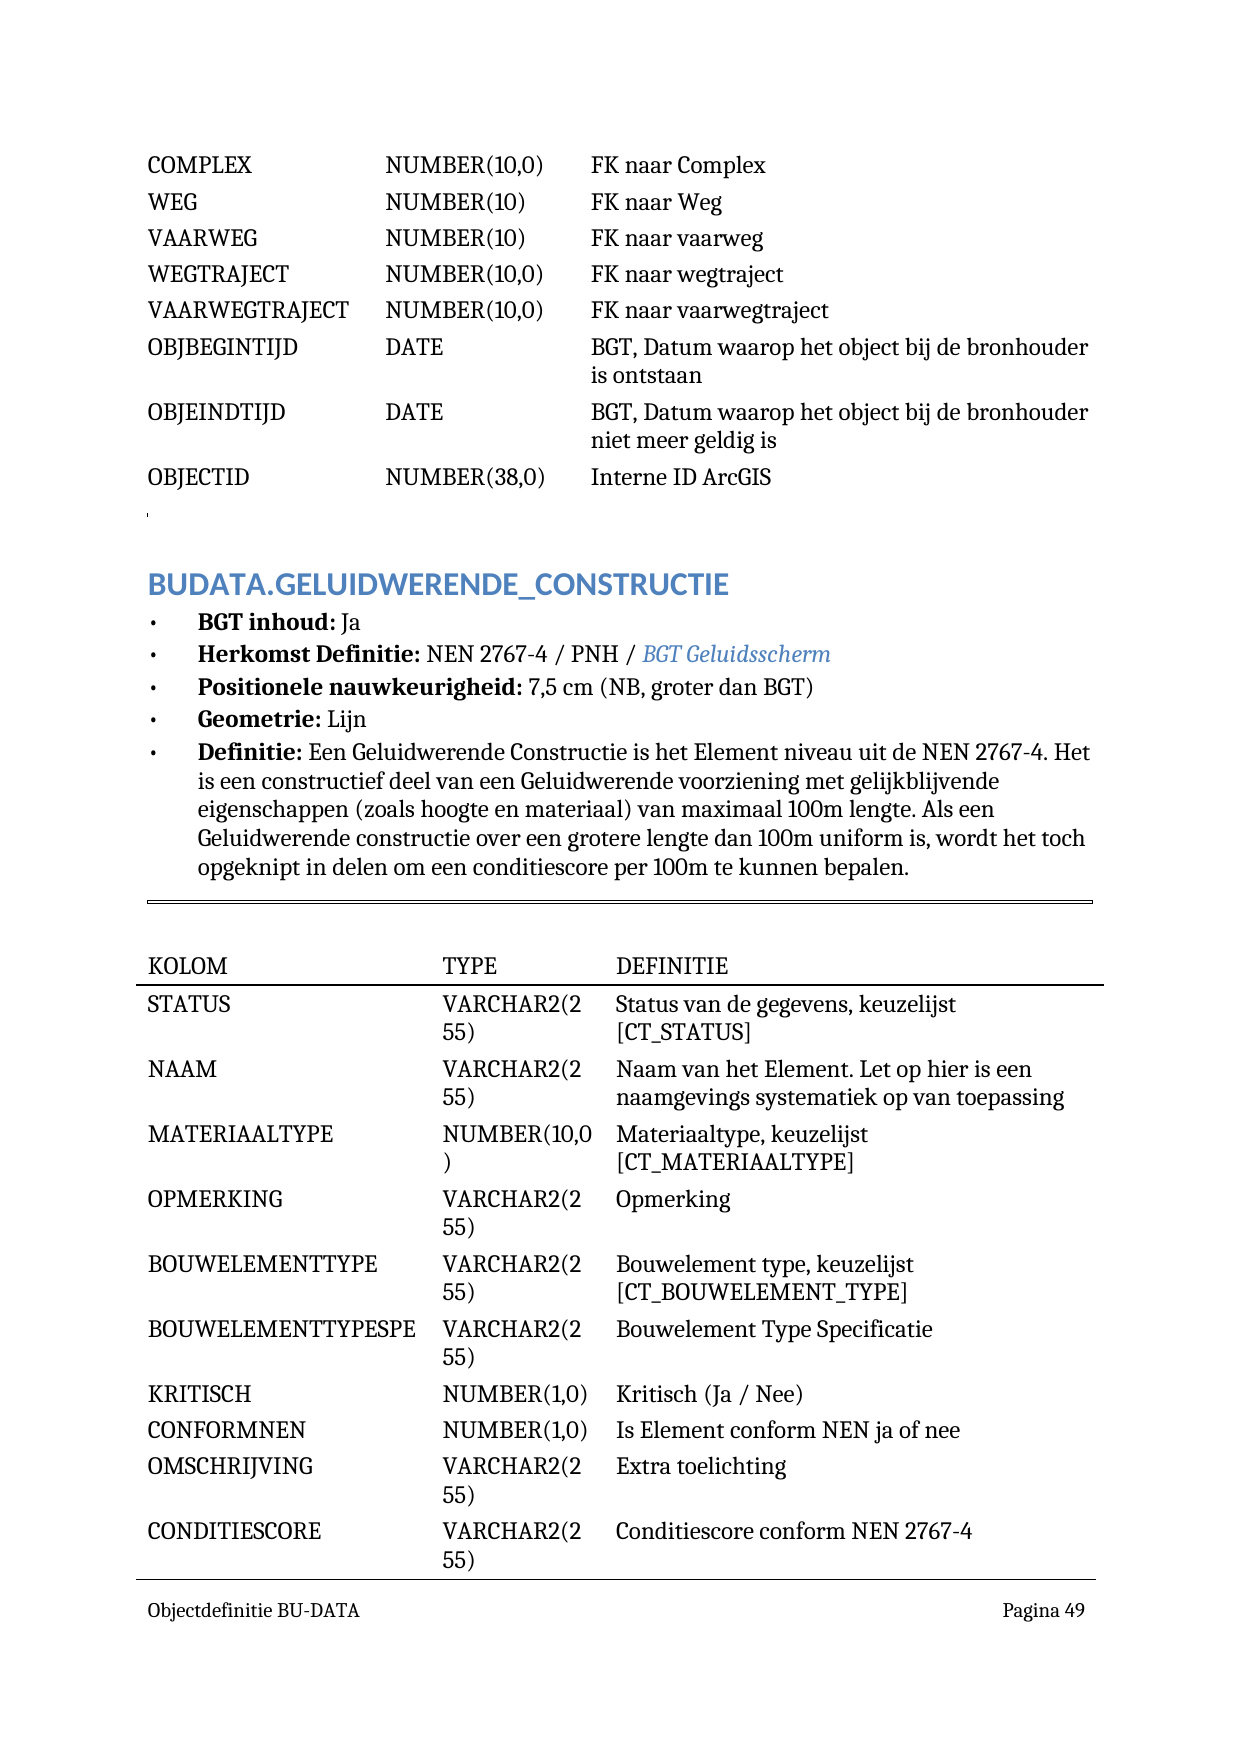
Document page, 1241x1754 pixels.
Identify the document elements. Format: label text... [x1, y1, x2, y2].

list Definitie: Een Geluidwerende Constructie is het Element niveau uit de NEN 2767-4. Het is een constructief deel van een Geluidwerende voorziening met gelijkblijvende eigenschappen (zoals hoogte en materiaal) van maximaal 100m lengte. Als een Geluidwerende constructie over een grotere lengte dan 100m uniform is, wordt het toch opgeknipt in delen om een conditiescore per 100m te kunnen bepalen. [148, 738, 1093, 882]
list BGT inhoud: Ja [148, 608, 1093, 637]
list Geometrie: Lijn [148, 705, 1093, 734]
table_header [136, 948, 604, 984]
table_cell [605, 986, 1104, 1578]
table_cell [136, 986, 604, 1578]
list Positionele nauwkeurigheid: 7,5 cm (NB, groter dan BGT) [148, 673, 1093, 702]
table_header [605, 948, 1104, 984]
subtitle BUDATA.GELUIDWERENDE_CONSTRUCTIE [148, 563, 1093, 604]
list Herkomst Definitie: NEN 2767-4 / PNH / BGT Geluidsscherm [148, 640, 1093, 669]
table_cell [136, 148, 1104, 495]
